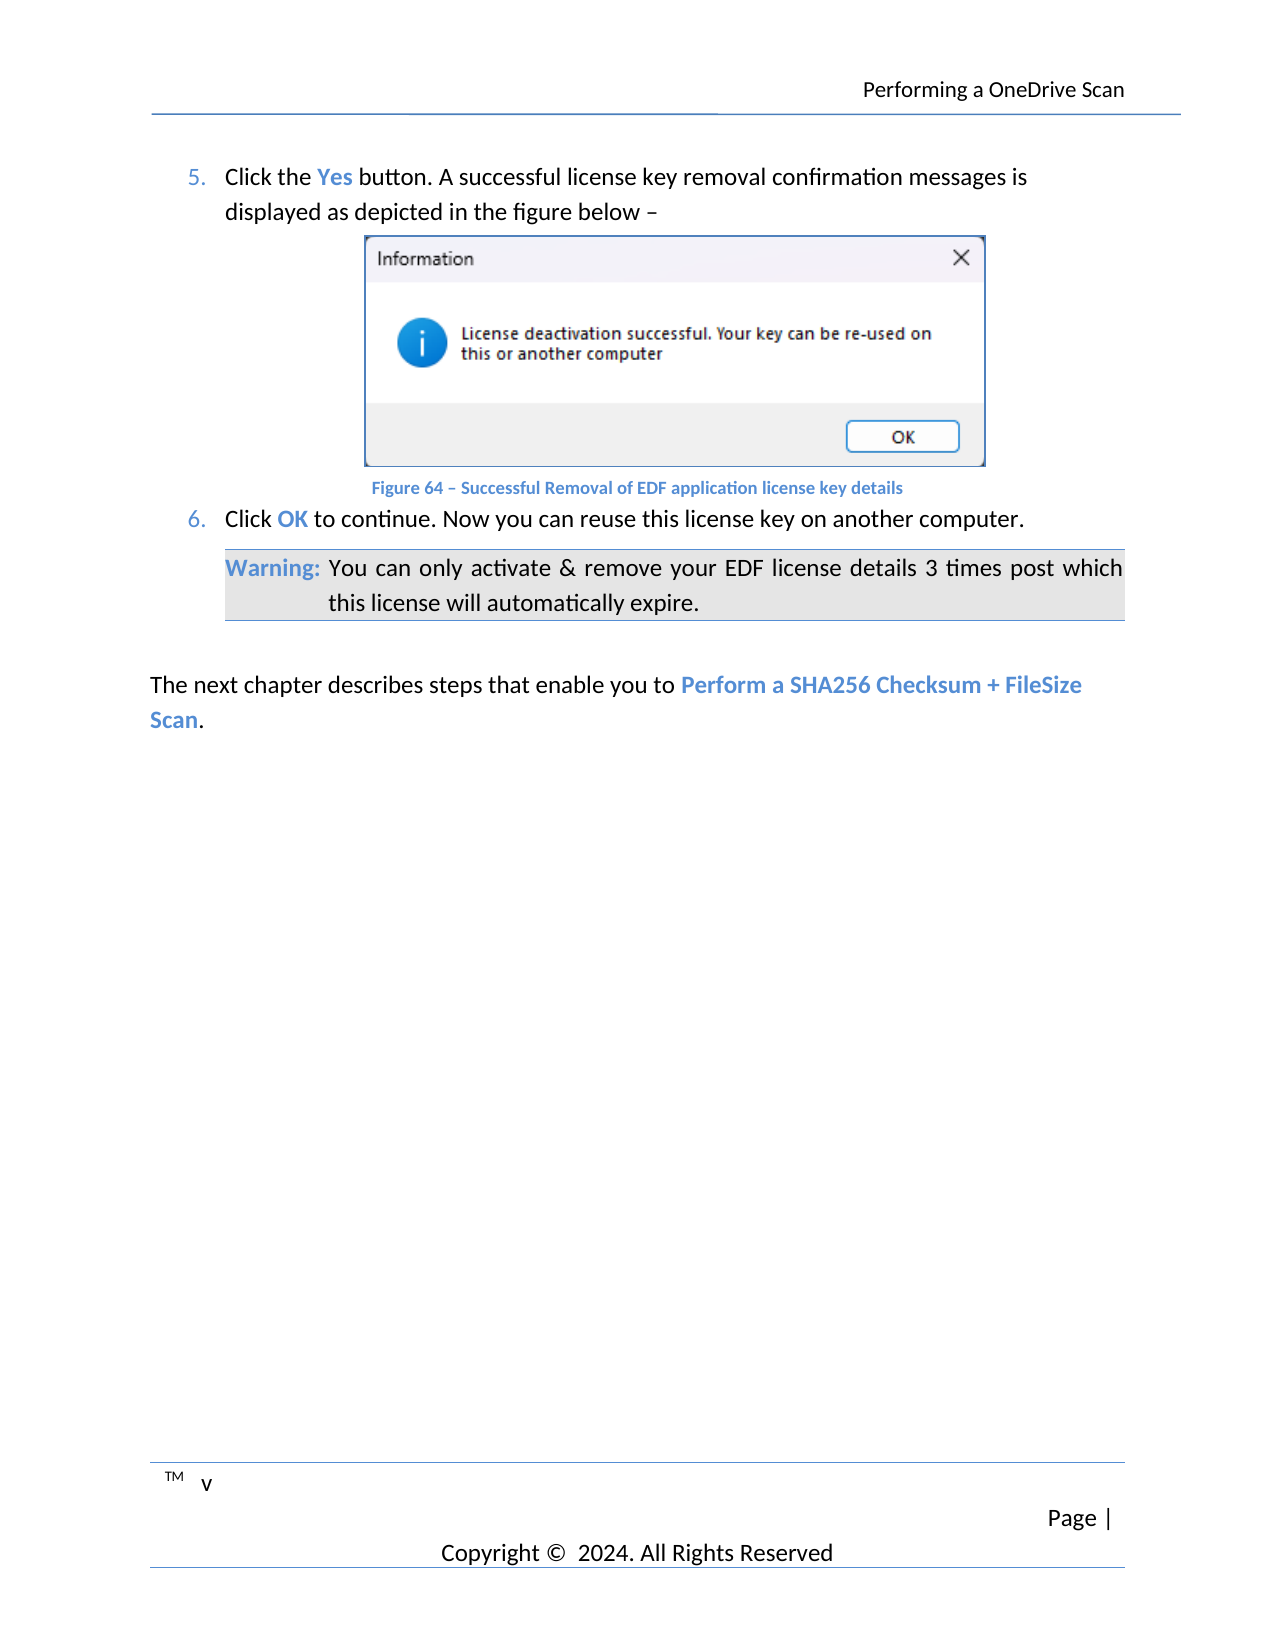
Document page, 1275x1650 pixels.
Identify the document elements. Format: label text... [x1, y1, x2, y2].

list Click OK to continue. Now you can reuse this license key on another computer. [187, 503, 1125, 533]
picture [366, 237, 984, 466]
list Click the Yes button. A successful license key removal confirmation messages is displayed as depicted in the figure below – [187, 161, 1125, 227]
text The next chapter describes steps that enable you to Perform a SHA256 Checksum + FileSize Scan. [150, 669, 1125, 734]
text Warning: You can only activate & remove your EDF license details 3 times post which this license will automatically expire. [225, 550, 1125, 620]
